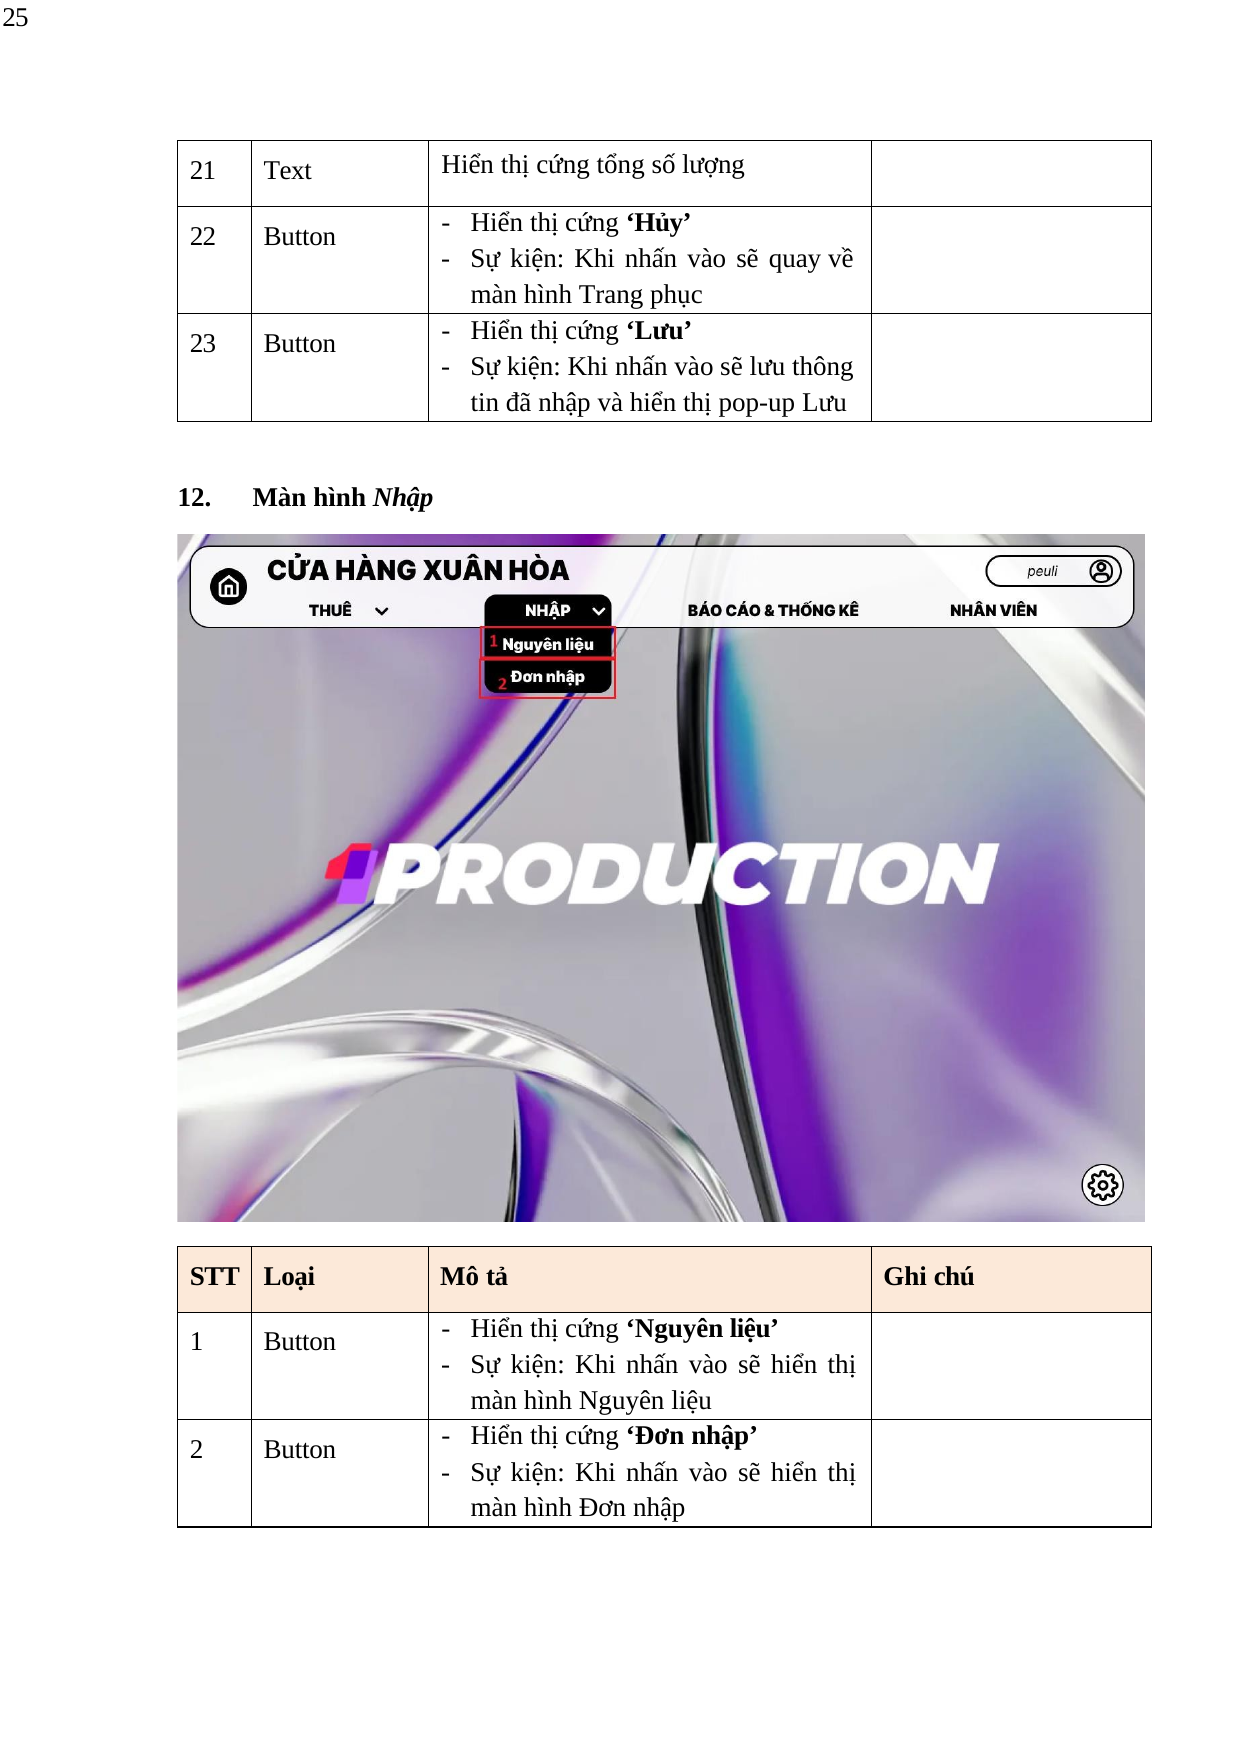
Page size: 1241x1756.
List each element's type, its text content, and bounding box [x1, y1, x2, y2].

table_cell Hiển thị cứng ‘Đơn nhập’ Sự kiện: Khi nhấn vào sẽ hiển thị màn hình Đơn nhập [429, 1420, 871, 1526]
table_header Loại [252, 1247, 428, 1312]
table_cell Button [252, 1313, 428, 1419]
table_cell [872, 1420, 1151, 1526]
table_cell 1 [178, 1313, 251, 1419]
table_header STT [178, 1247, 251, 1312]
table_cell 23 [178, 314, 251, 421]
table_cell Button [252, 207, 428, 313]
table_cell Button [252, 314, 428, 421]
table_header Mô tả [429, 1247, 871, 1312]
table_header Text [252, 141, 428, 206]
table_header Ghi chú [872, 1247, 1151, 1312]
table_cell 22 [178, 207, 251, 313]
picture [177, 534, 1145, 1222]
table_cell Hiển thị cứng ‘Nguyên liệu’ Sự kiện: Khi nhấn vào sẽ hiển thị màn hình Nguyên liệu [429, 1313, 871, 1419]
list Màn hình Nhập [177, 481, 1166, 512]
table_header 21 [178, 141, 251, 206]
table_cell Hiển thị cứng ‘Hủy’ Sự kiện: Khi nhấn vào sẽ quay về màn hình Trang phục [429, 207, 871, 313]
table_header [872, 141, 1151, 206]
table_cell [872, 207, 1151, 313]
table_header Hiển thị cứng tổng số lượng [429, 141, 871, 206]
table_cell 2 [178, 1420, 251, 1526]
table_cell [872, 314, 1151, 421]
table_cell Hiển thị cứng ‘Lưu’ Sự kiện: Khi nhấn vào sẽ lưu thông tin đã nhập và hiển thị pop-up Lưu [429, 314, 871, 421]
table_cell [872, 1313, 1151, 1419]
table_cell Button [252, 1420, 428, 1526]
